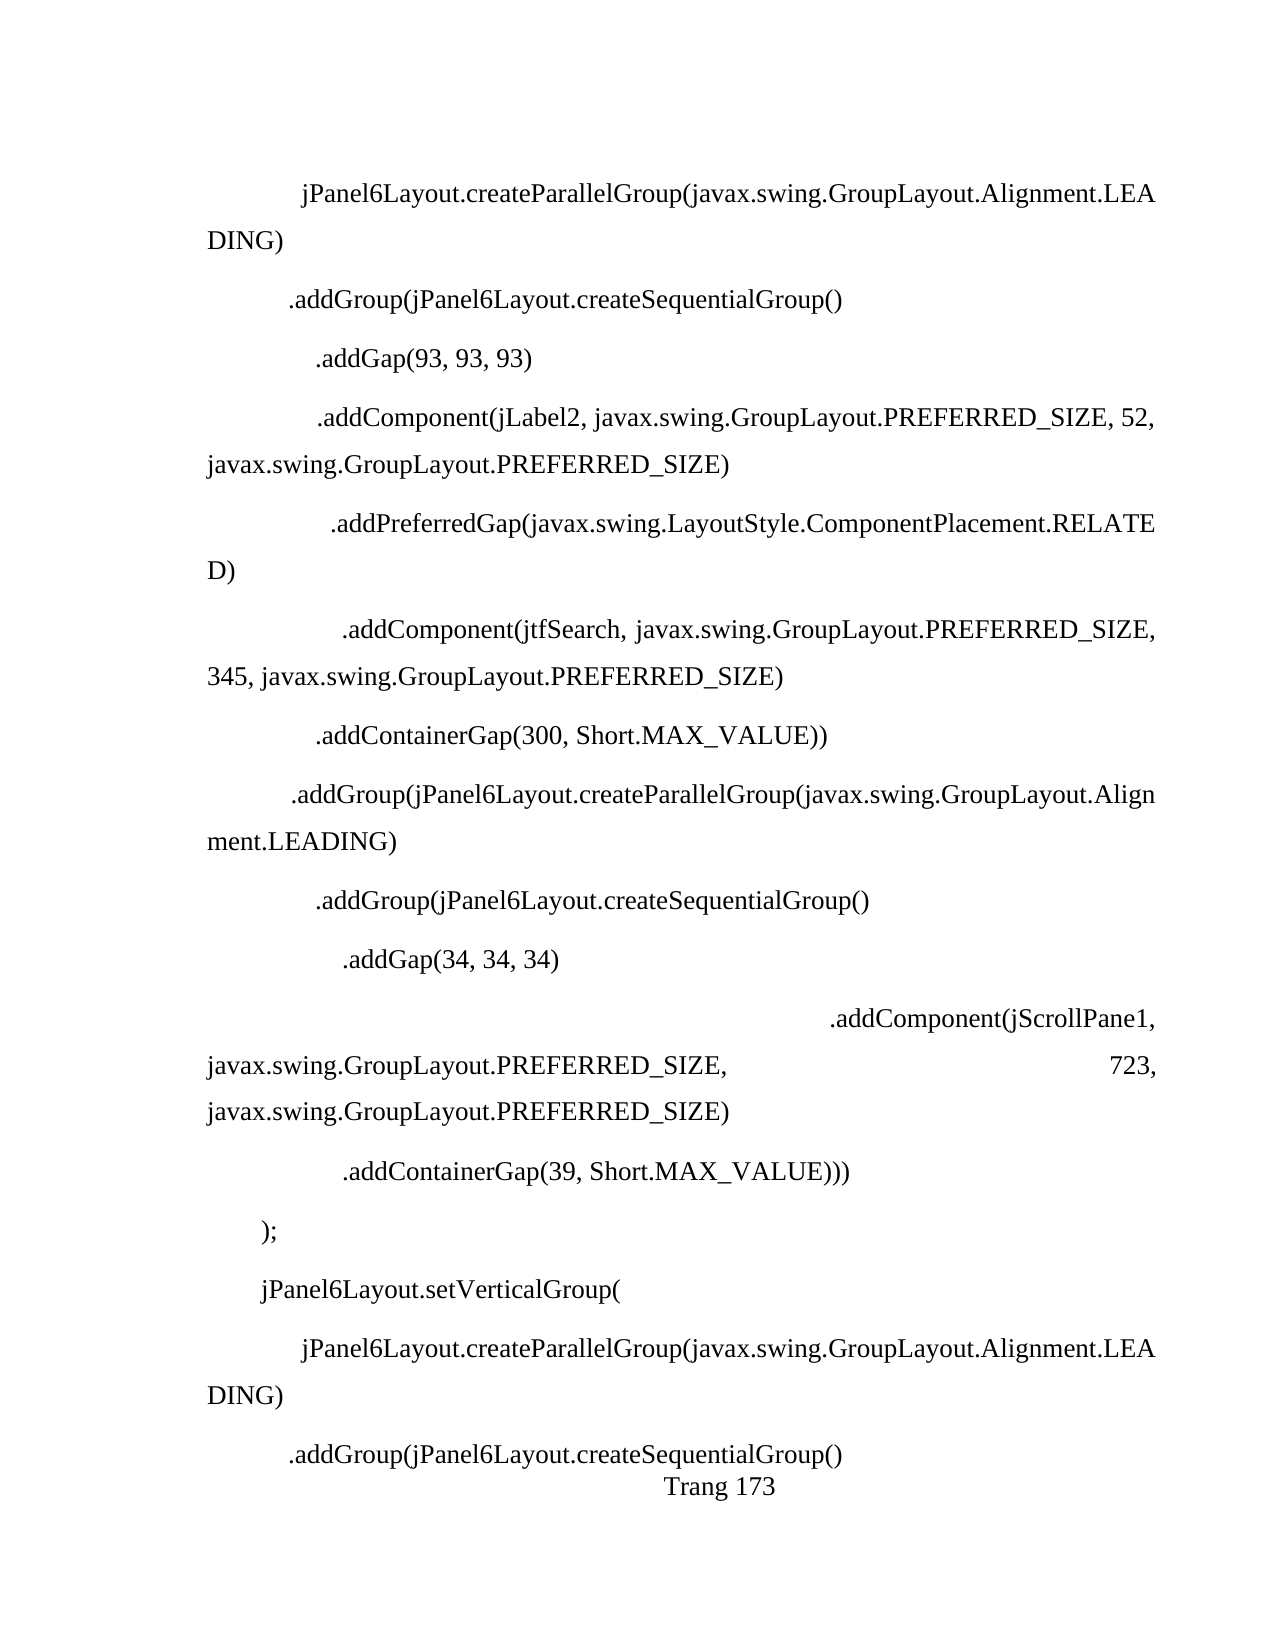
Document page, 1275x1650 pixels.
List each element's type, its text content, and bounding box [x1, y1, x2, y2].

text .addPreferredGap(javax.swing.LayoutStyle.ComponentPlacement.RELATED) [207, 507, 1157, 585]
text .addContainerGap(300, Short.MAX_VALUE)) [207, 719, 1157, 750]
text .addContainerGap(39, Short.MAX_VALUE))) [207, 1155, 1157, 1186]
text .addGap(34, 34, 34) [207, 943, 1157, 974]
text .addComponent(jtfSearch, javax.swing.GroupLayout.PREFERRED_SIZE, 345, javax.swing.GroupLayout.PREFERRED_SIZE) [207, 613, 1157, 691]
text jPanel6Layout.createParallelGroup(javax.swing.GroupLayout.Alignment.LEADING) [207, 1332, 1157, 1410]
text ); [207, 1214, 1157, 1245]
text .addComponent(jLabel2, javax.swing.GroupLayout.PREFERRED_SIZE, 52, javax.swing.GroupLayout.PREFERRED_SIZE) [207, 401, 1157, 479]
text .addGroup(jPanel6Layout.createSequentialGroup() [207, 1438, 1157, 1469]
text jPanel6Layout.createParallelGroup(javax.swing.GroupLayout.Alignment.LEADING) [207, 177, 1157, 255]
text .addGroup(jPanel6Layout.createSequentialGroup() [207, 283, 1157, 314]
text jPanel6Layout.setVerticalGroup( [207, 1273, 1157, 1304]
text .addGap(93, 93, 93) [207, 342, 1157, 373]
text .addComponent(jScrollPane1, javax.swing.GroupLayout.PREFERRED_SIZE, 723, javax.swing.GroupLayout.PREFERRED_SIZE) [207, 1002, 1157, 1127]
text .addGroup(jPanel6Layout.createParallelGroup(javax.swing.GroupLayout.Alignment.LEADING) [207, 778, 1157, 856]
text .addGroup(jPanel6Layout.createSequentialGroup() [207, 884, 1157, 915]
